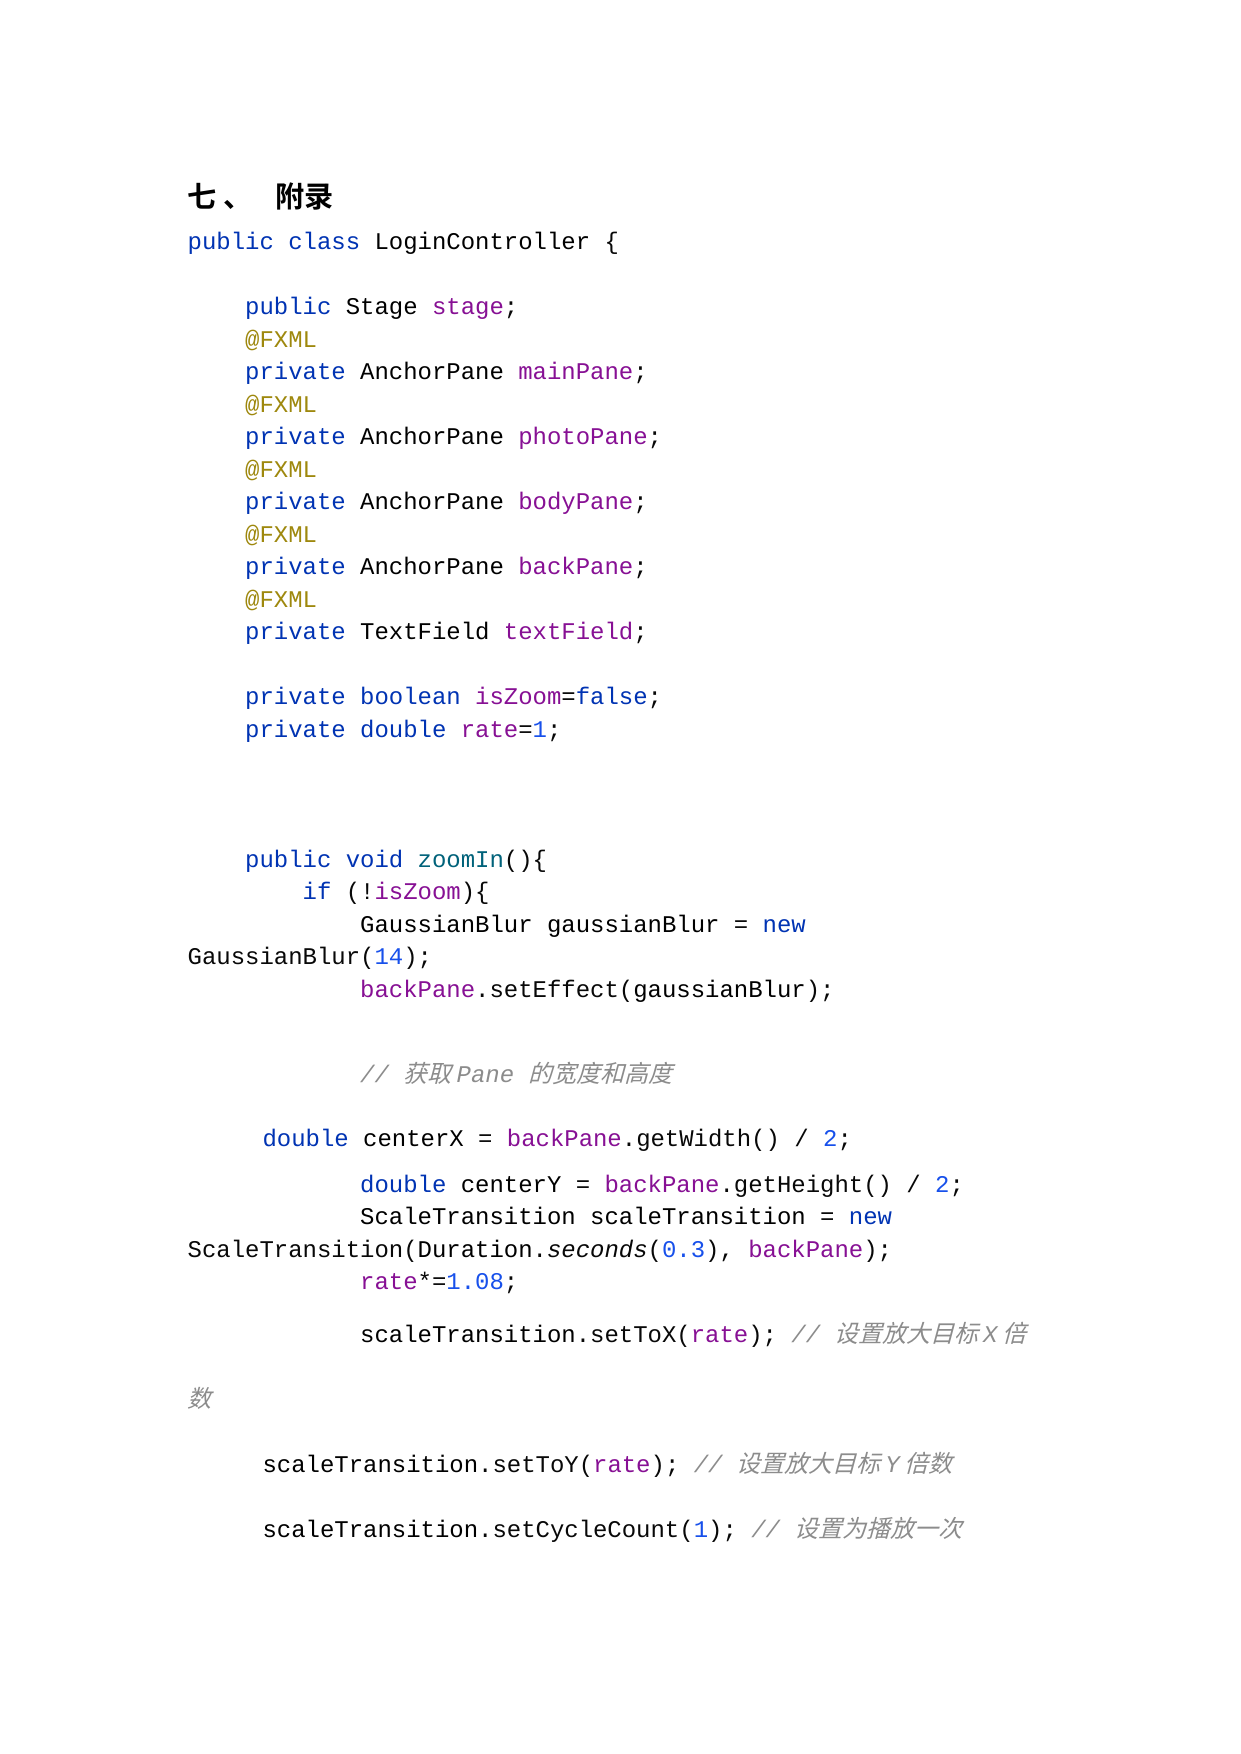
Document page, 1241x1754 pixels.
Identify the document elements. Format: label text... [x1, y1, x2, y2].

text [187, 227, 1053, 1559]
text 七 、 附录 [187, 162, 1053, 227]
